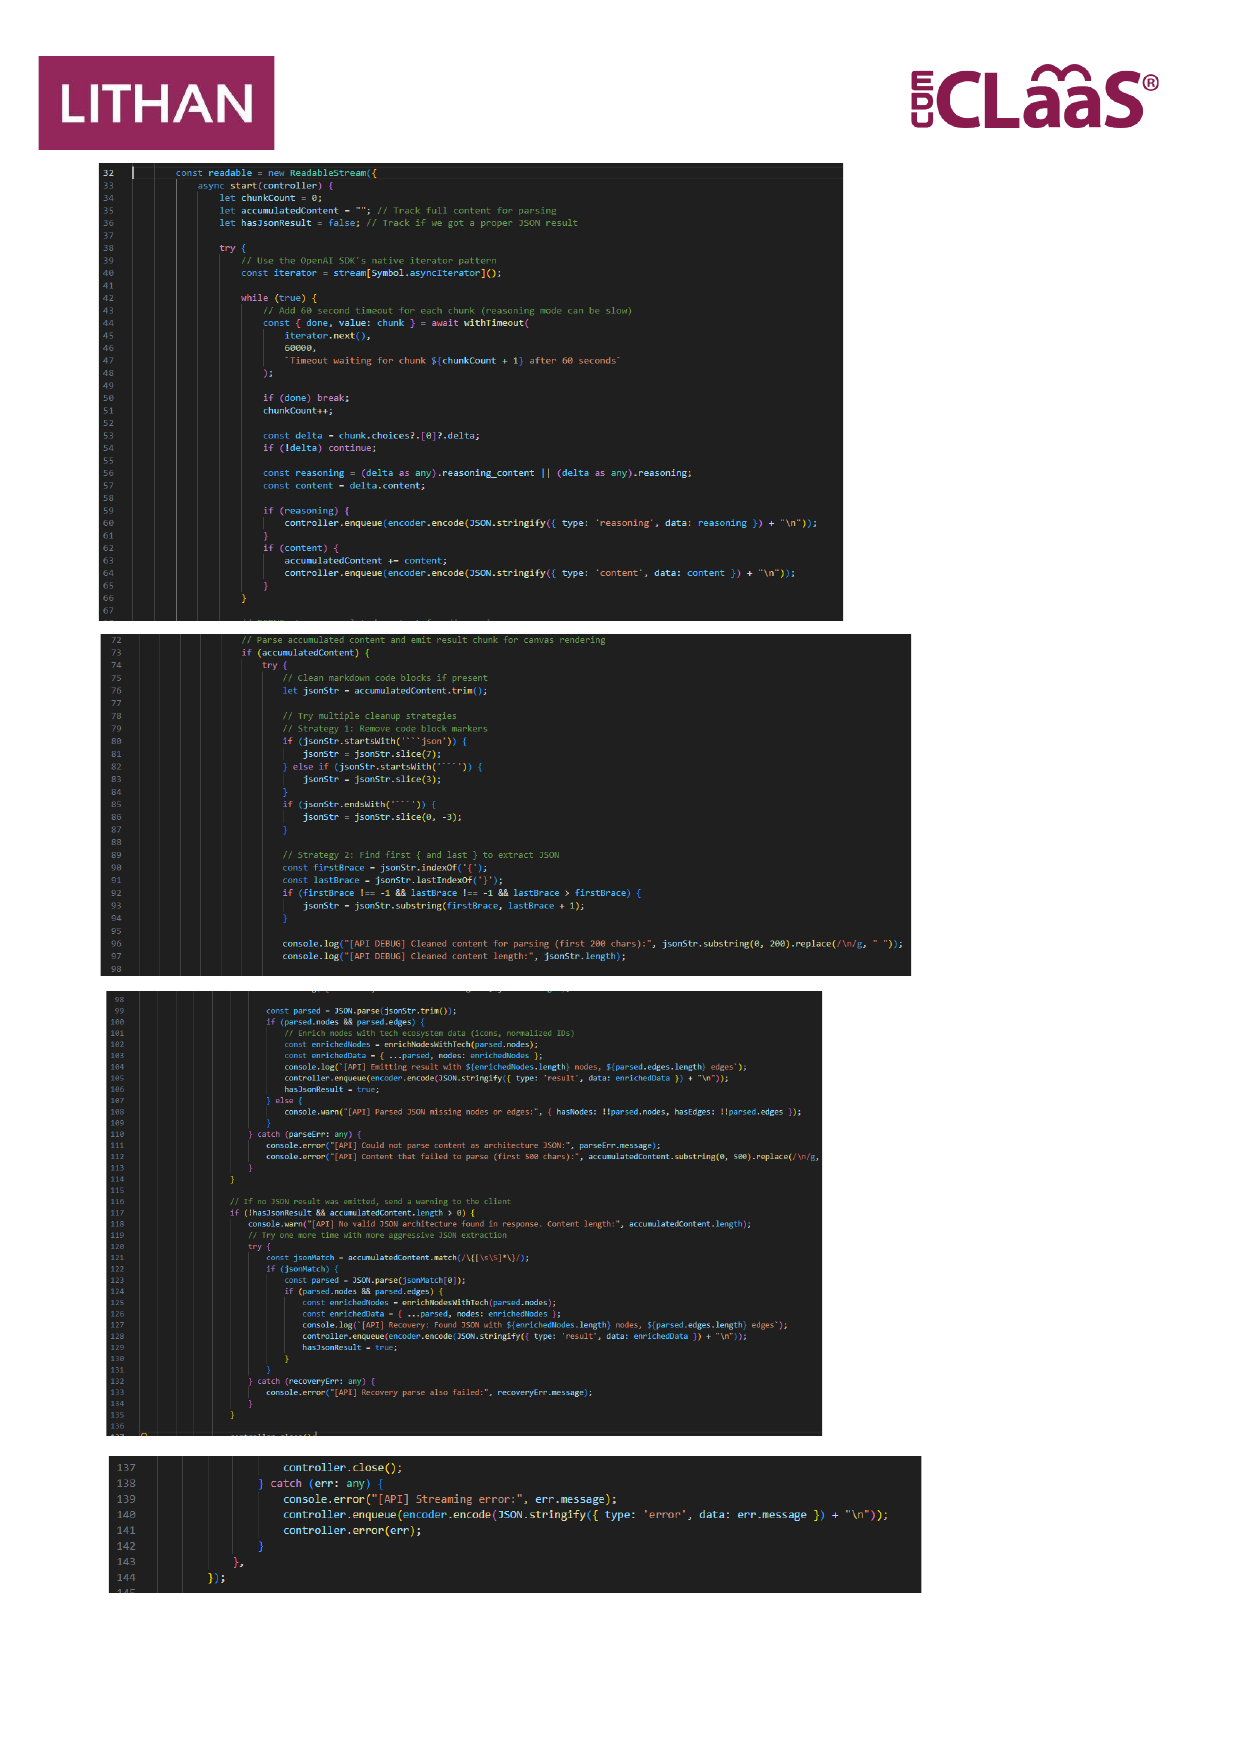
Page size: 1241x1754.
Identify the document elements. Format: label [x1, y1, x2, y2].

picture [98, 163, 844, 621]
picture [100, 634, 912, 976]
picture [106, 991, 823, 1436]
picture [108, 1456, 922, 1593]
picture [911, 64, 1159, 128]
picture [38, 56, 275, 150]
